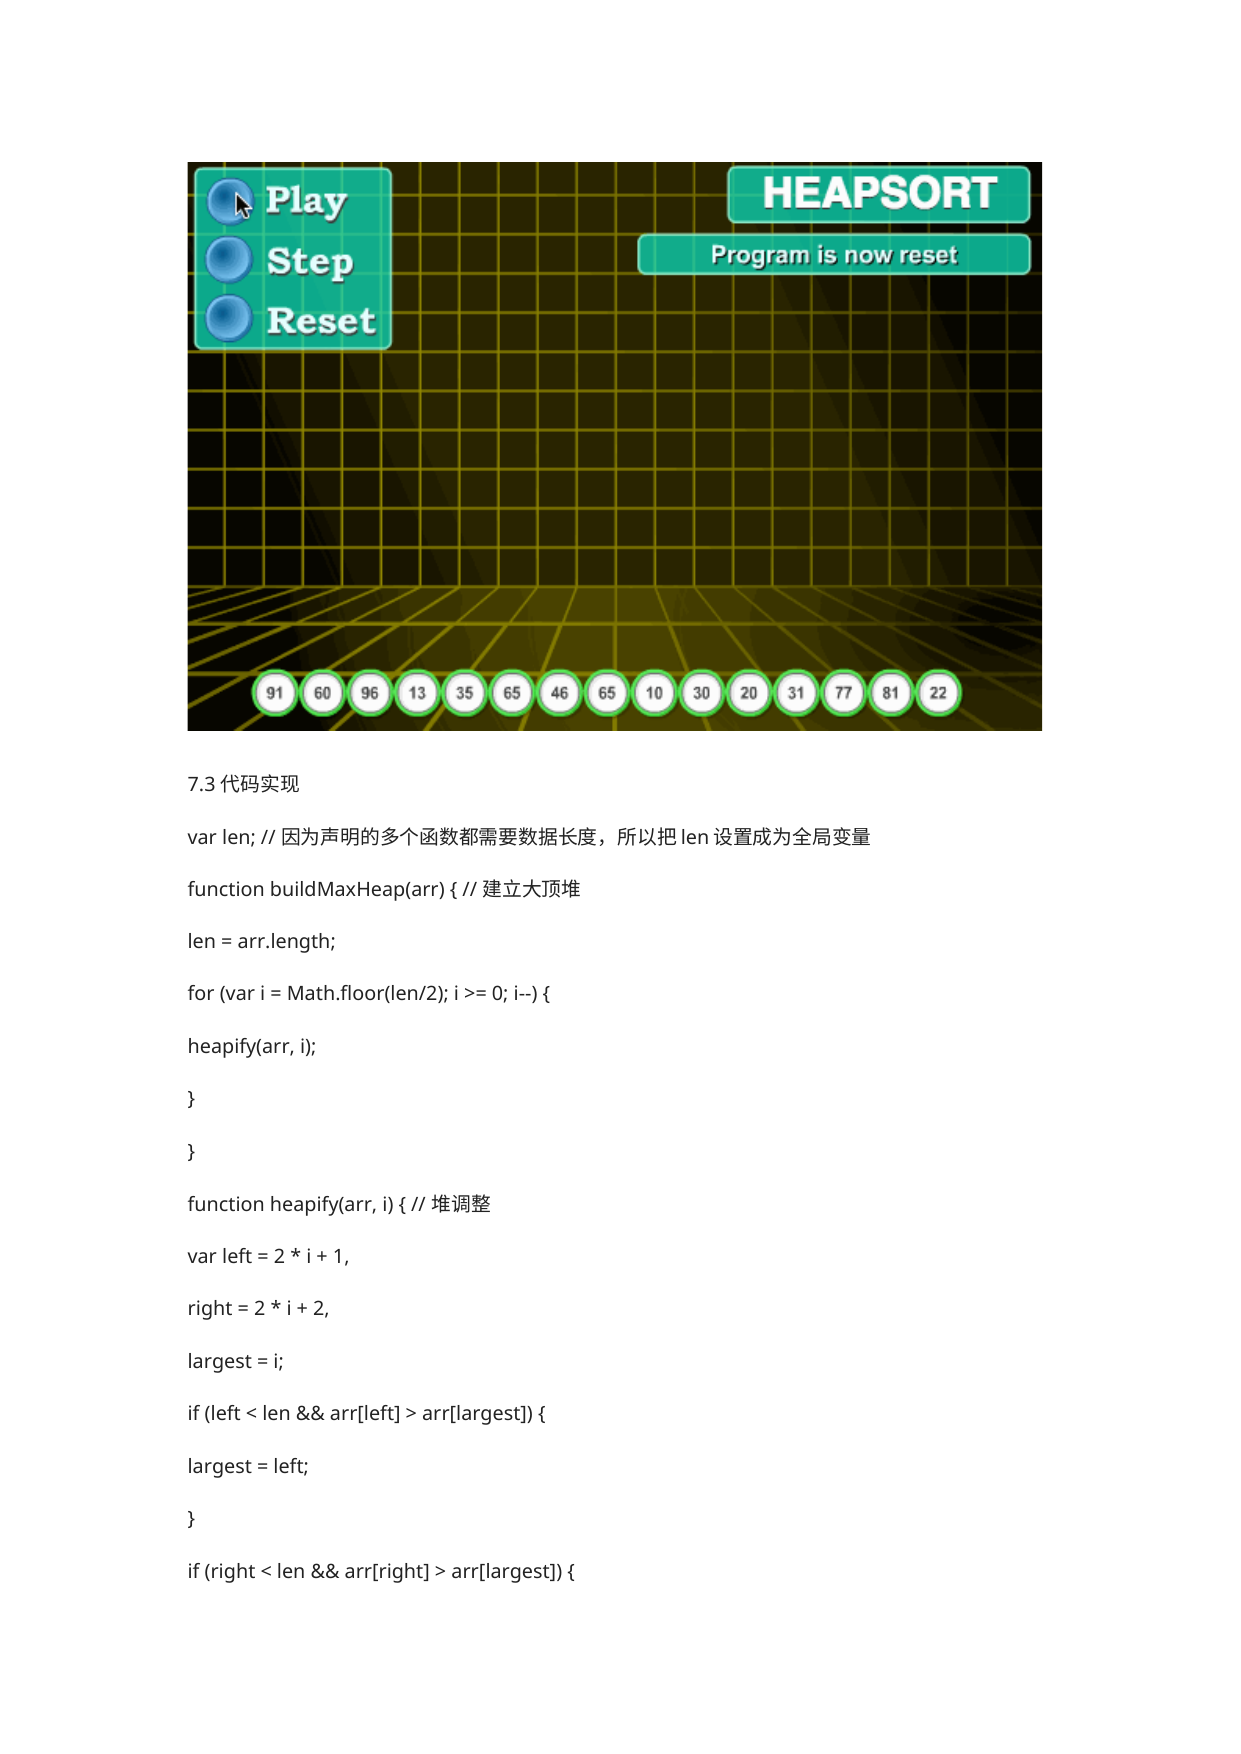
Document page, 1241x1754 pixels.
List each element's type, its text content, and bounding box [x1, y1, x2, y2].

text } [187, 1134, 1053, 1167]
picture [187, 162, 1043, 731]
text right = 2 * i + 2, [187, 1292, 1053, 1324]
text largest = left; [187, 1449, 1053, 1482]
text largest = i; [187, 1344, 1053, 1377]
text heapify(arr, i); [187, 1029, 1053, 1062]
text var len; // 因为声明的多个函数都需要数据长度，所以把len设置成为全局变量 [187, 819, 1053, 852]
text for (var i = Math.floor(len/2); i >= 0; i--) { [187, 977, 1053, 1009]
text } [187, 1082, 1053, 1114]
text if (left < len && arr[left] > arr[largest]) { [187, 1397, 1053, 1429]
text function buildMaxHeap(arr) { // 建立大顶堆 [187, 872, 1053, 904]
text } [187, 1502, 1053, 1534]
text var left = 2 * i + 1, [187, 1239, 1053, 1272]
text if (right < len && arr[right] > arr[largest]) { [187, 1554, 1053, 1587]
text function heapify(arr, i) { // 堆调整 [187, 1187, 1053, 1219]
text len = arr.length; [187, 924, 1053, 957]
text 7.3 代码实现 [187, 767, 1053, 799]
